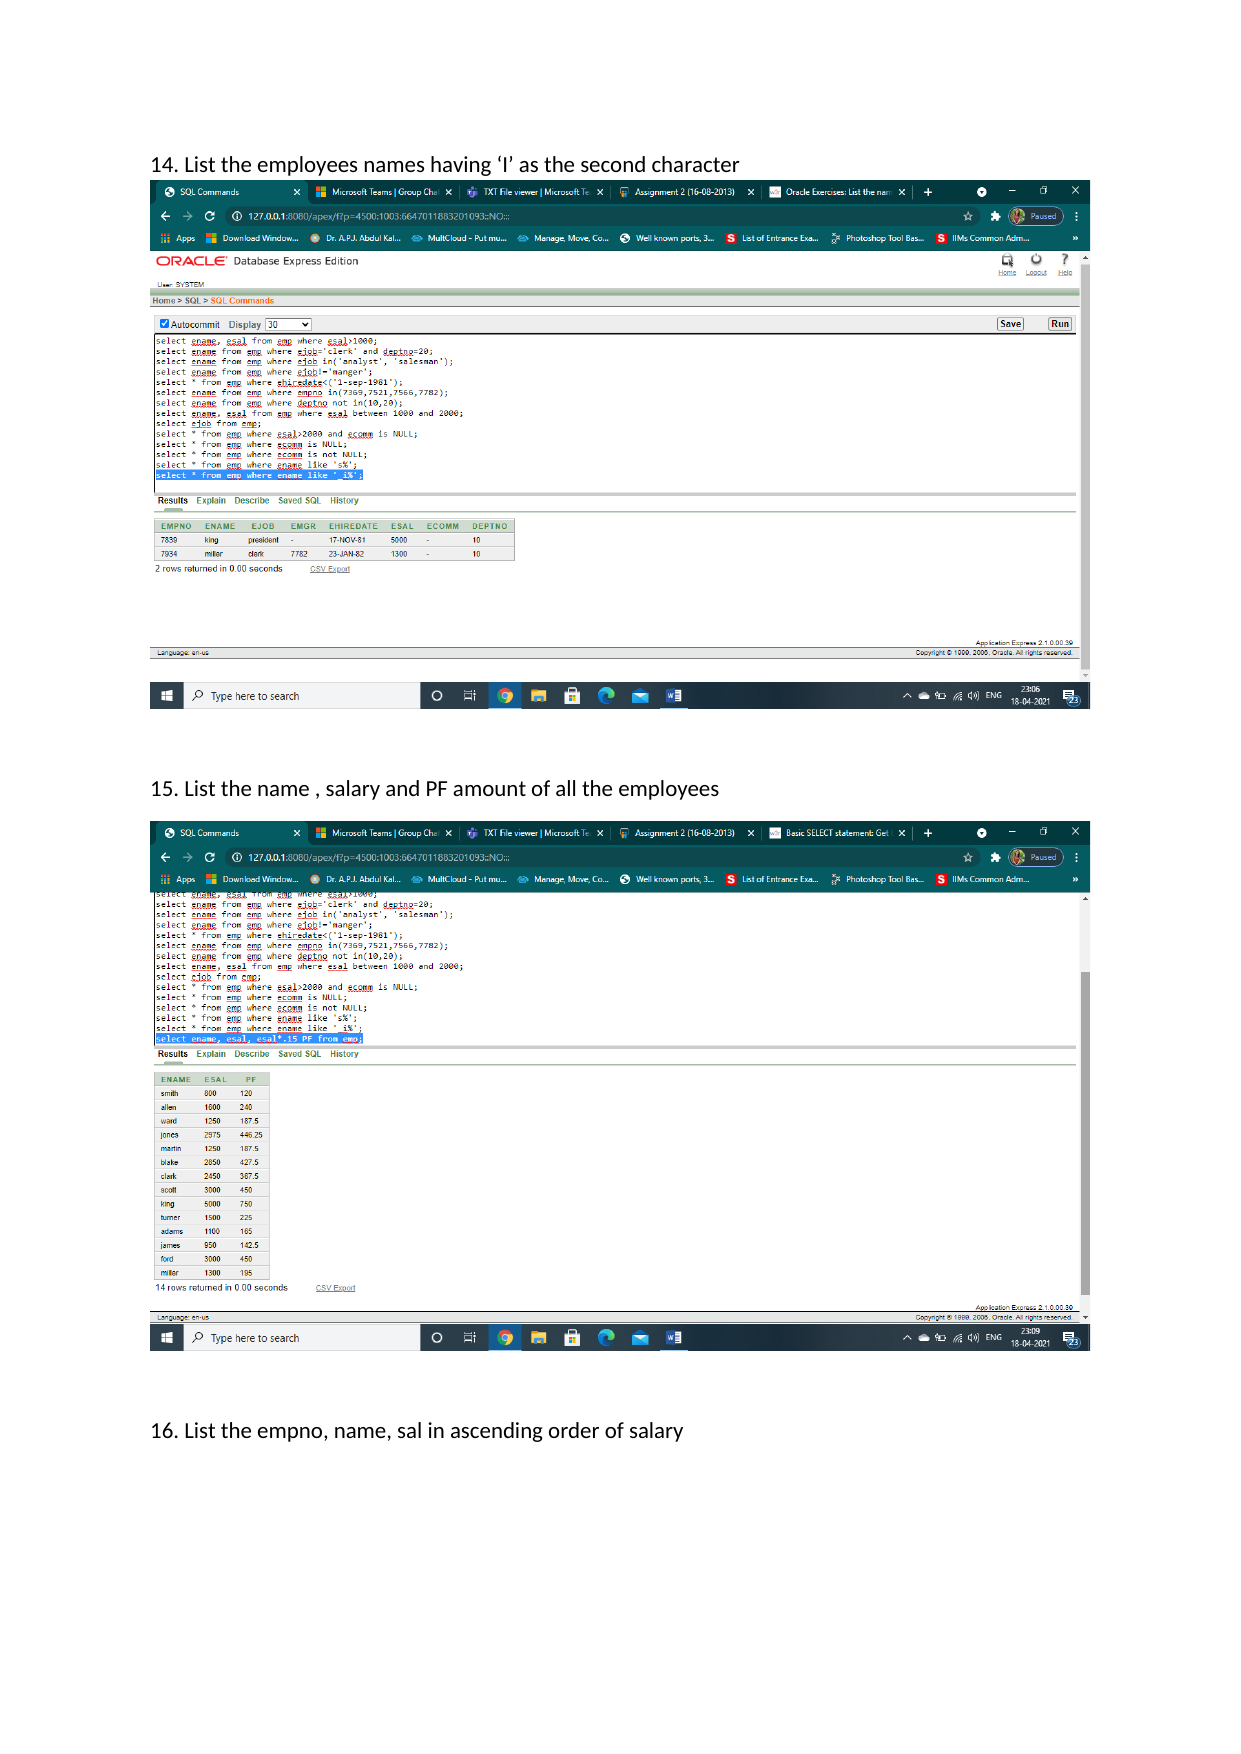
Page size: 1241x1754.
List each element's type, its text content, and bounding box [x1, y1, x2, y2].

text 14. List the employees names having ‘I’ as the second character [150, 150, 1090, 180]
text 15. List the name , salary and PF amount of all the employees [150, 774, 1090, 803]
text 16. List the empno, name, sal in ascending order of salary [150, 1416, 1090, 1444]
picture [150, 821, 1091, 1351]
picture [150, 180, 1091, 709]
